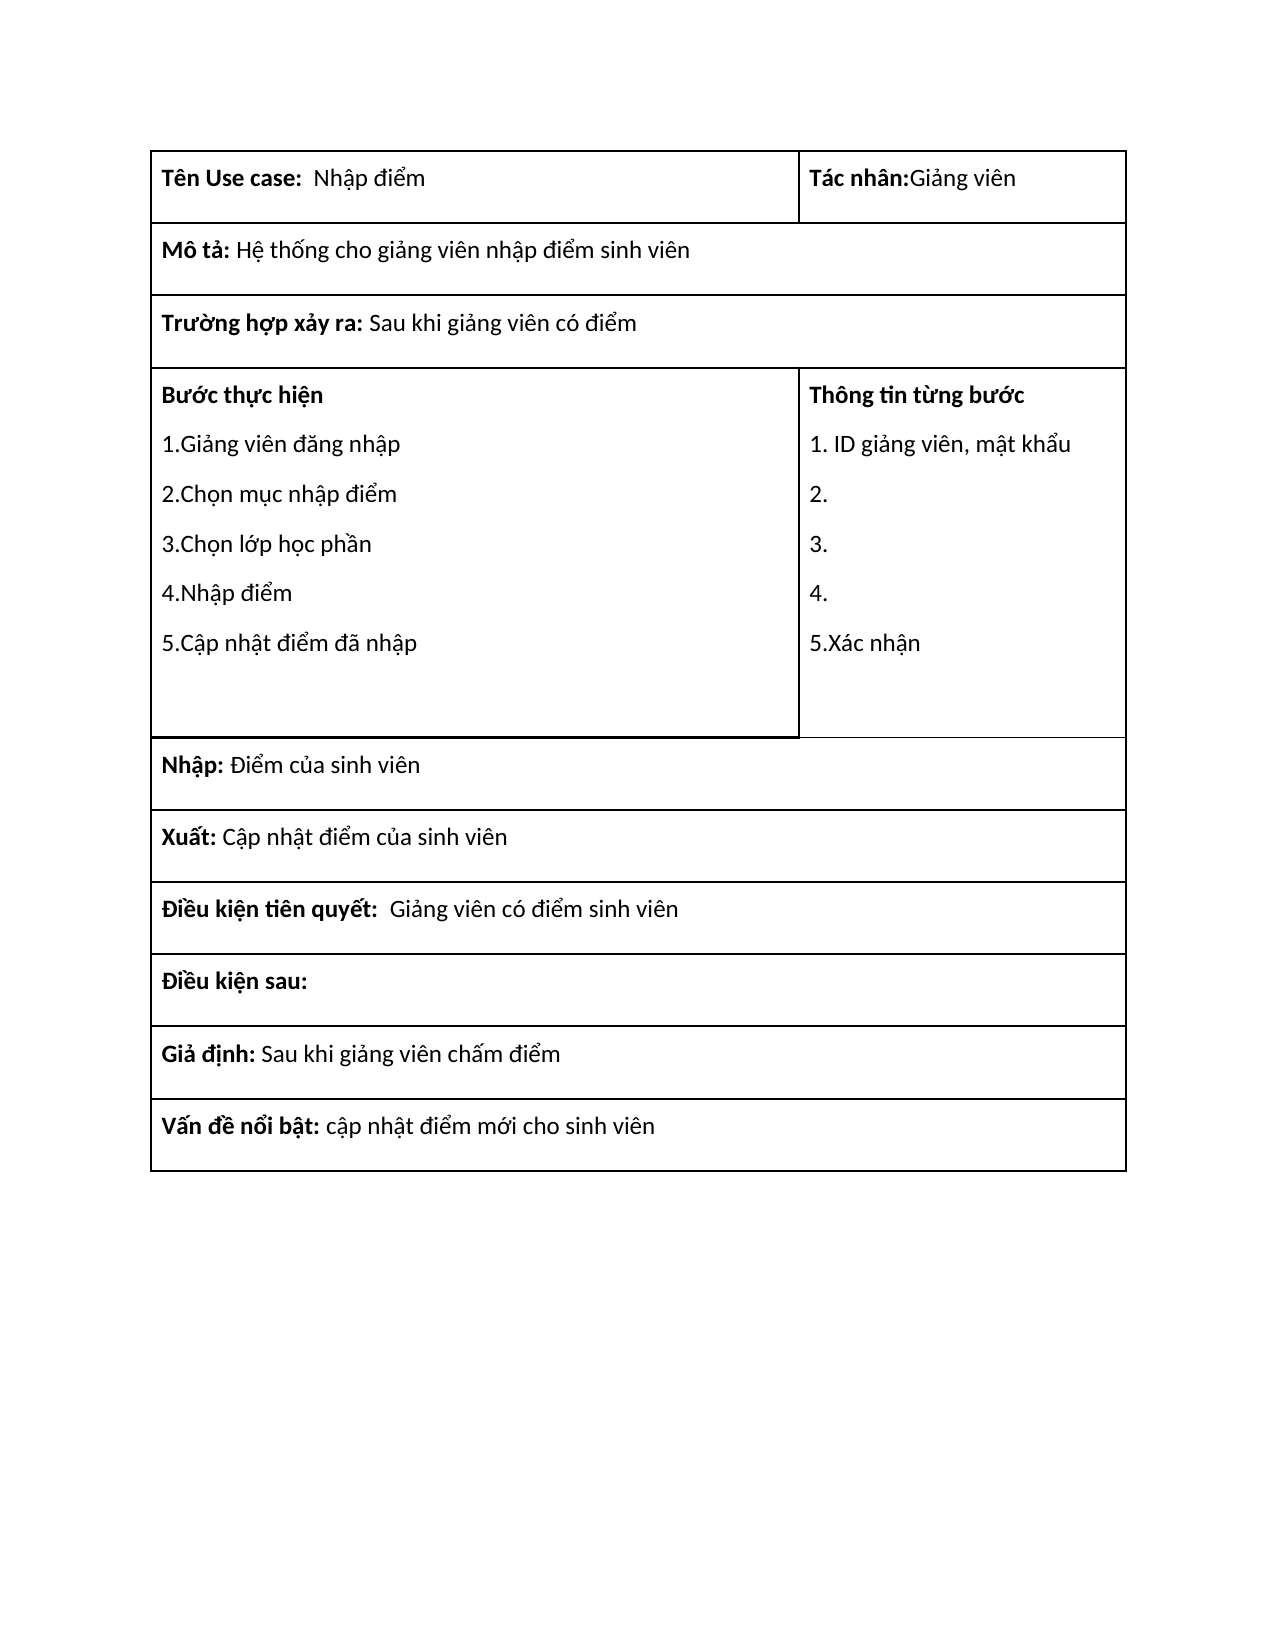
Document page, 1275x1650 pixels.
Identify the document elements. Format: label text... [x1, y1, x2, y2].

table_cell Vấn đề nổi bật: cập nhật điểm mới cho sinh viên [152, 1100, 1125, 1169]
table_cell Điều kiện sau: [152, 955, 1125, 1025]
table_cell Trường hợp xảy ra: Sau khi giảng viên có điểm [152, 296, 1125, 367]
table_cell Điều kiện tiên quyết: Giảng viên có điểm sinh viên [152, 883, 1125, 953]
table_cell Mô tả: Hệ thống cho giảng viên nhập điểm sinh viên [152, 224, 1125, 294]
table_header Tác nhân:Giảng viên [800, 152, 1125, 222]
table_cell Nhập: Điểm của sinh viên [152, 738, 1125, 809]
table_cell Thông tin từng bước 1. ID giảng viên, mật khẩu 2. 3. 4. 5.Xác nhận [800, 369, 1125, 736]
table_header Tên Use case: Nhập điểm [152, 152, 798, 222]
table_cell Xuất: Cập nhật điểm của sinh viên [152, 811, 1125, 881]
table_cell Giả định: Sau khi giảng viên chấm điểm [152, 1027, 1125, 1097]
table_cell Bước thực hiện 1.Giảng viên đăng nhập 2.Chọn mục nhập điểm 3.Chọn lớp học phần 4.Nhập điểm 5.Cập nhật điểm đã nhập [152, 369, 798, 736]
